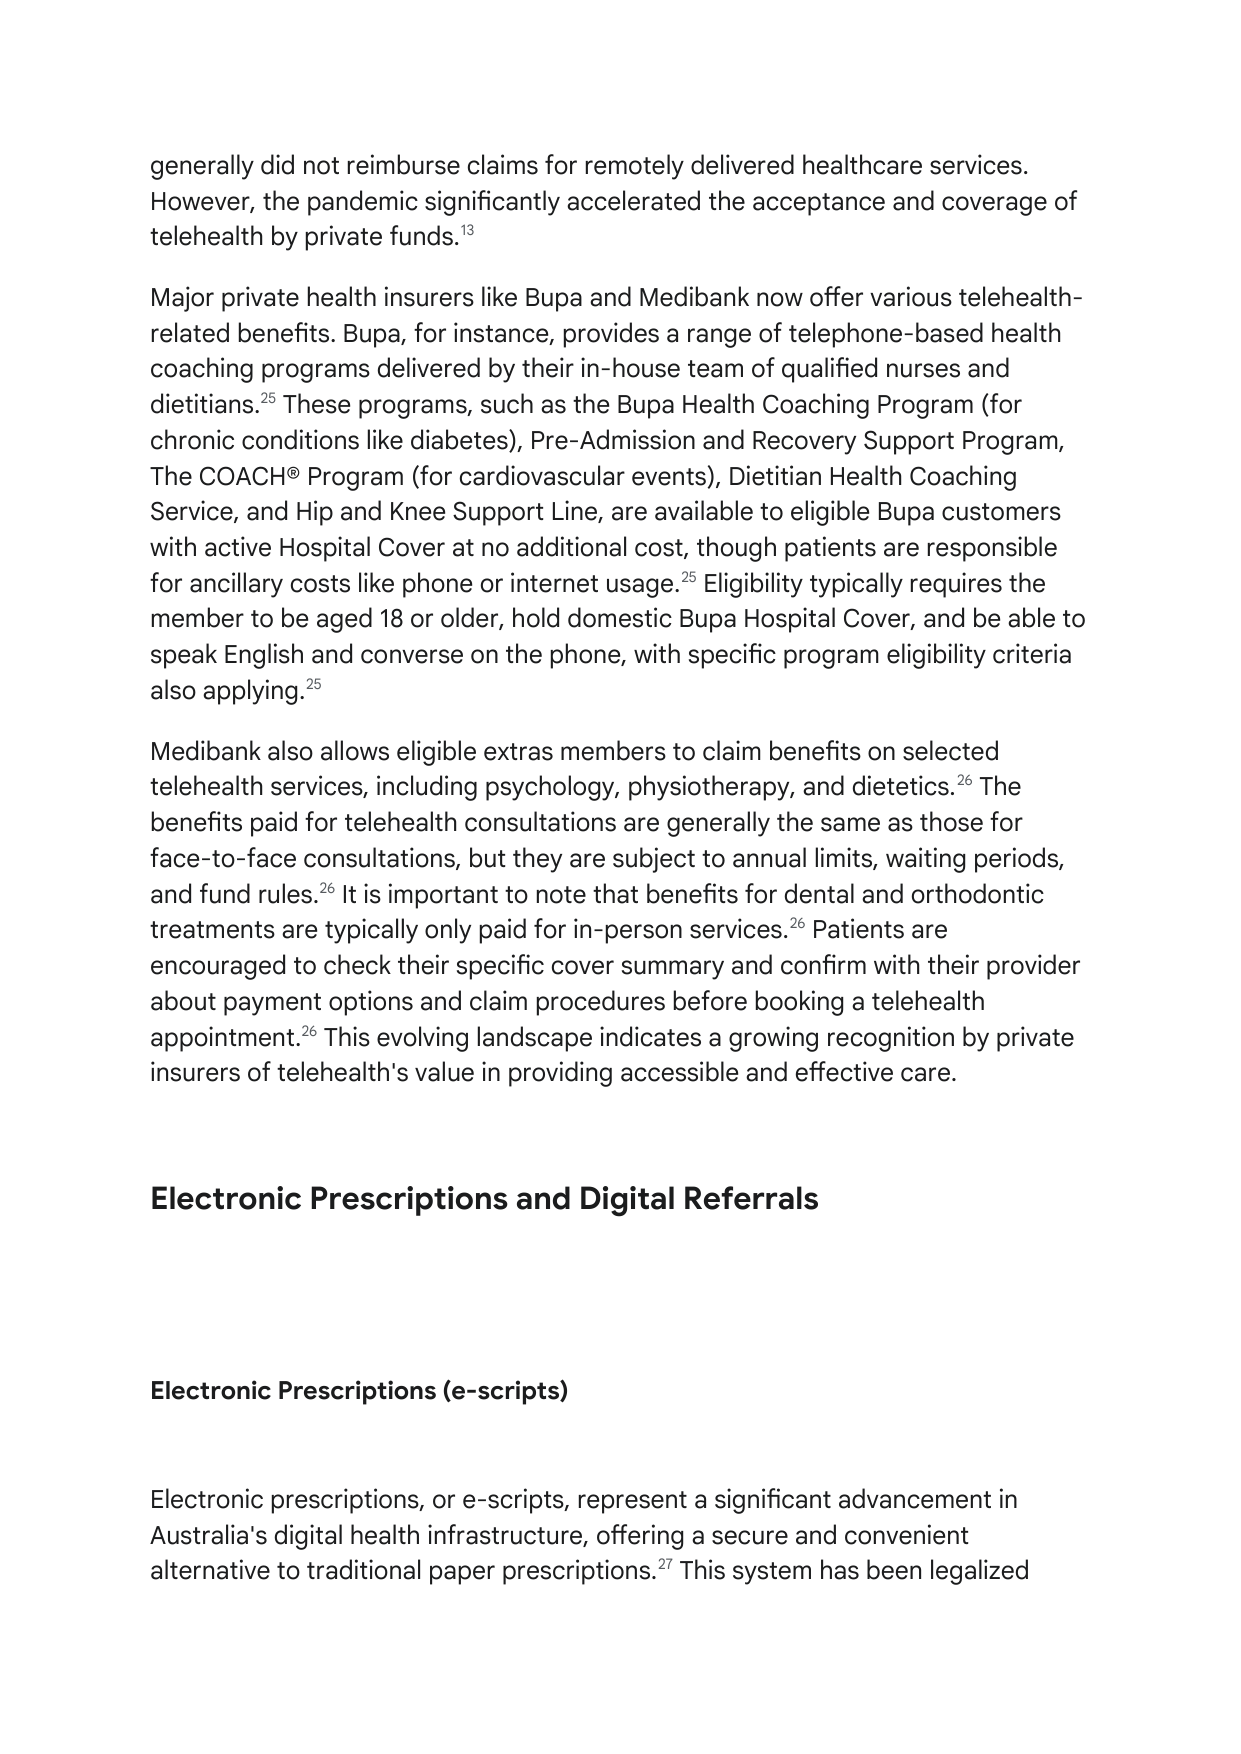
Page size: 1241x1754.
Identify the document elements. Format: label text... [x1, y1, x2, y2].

subtitle Electronic Prescriptions and Digital Referrals [150, 1179, 1090, 1218]
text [150, 150, 1090, 253]
subtitle Electronic Prescriptions (e-scripts) [150, 1375, 1090, 1407]
text Major private health insurers like Bupa and Medibank now offer various telehealth-related benefits. Bupa, for instance, provides a range of telephone-based health coaching programs delivered by their in-house team of qualified nurses and dietitians.25 These programs, such as the Bupa Health Coaching Program (for chronic conditions like diabetes), Pre-Admission and Recovery Support Program, The COACH® Program (for cardiovascular events), Dietitian Health Coaching Service, and Hip and Knee Support Line, are available to eligible Bupa customers with active Hospital Cover at no additional cost, though patients are responsible for ancillary costs like phone or internet usage.25 Eligibility typically requires the member to be aged 18 or older, hold domestic Bupa Hospital Cover, and be able to speak English and converse on the phone, with specific program eligibility criteria also applying.25 [150, 282, 1090, 707]
text Medibank also allows eligible extras members to claim benefits on selected telehealth services, including psychology, physiotherapy, and dietetics.26 The benefits paid for telehealth consultations are generally the same as those for face-to-face consultations, but they are subject to annual limits, waiting periods, and fund rules.26 It is important to note that benefits for dental and orthodontic treatments are typically only paid for in-person services.26 Patients are encouraged to check their specific cover summary and confirm with their provider about payment options and claim procedures before booking a telehealth appointment.26 This evolving landscape indicates a growing recognition by private insurers of telehealth's value in providing accessible and effective care. [150, 736, 1090, 1089]
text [150, 1484, 1090, 1587]
